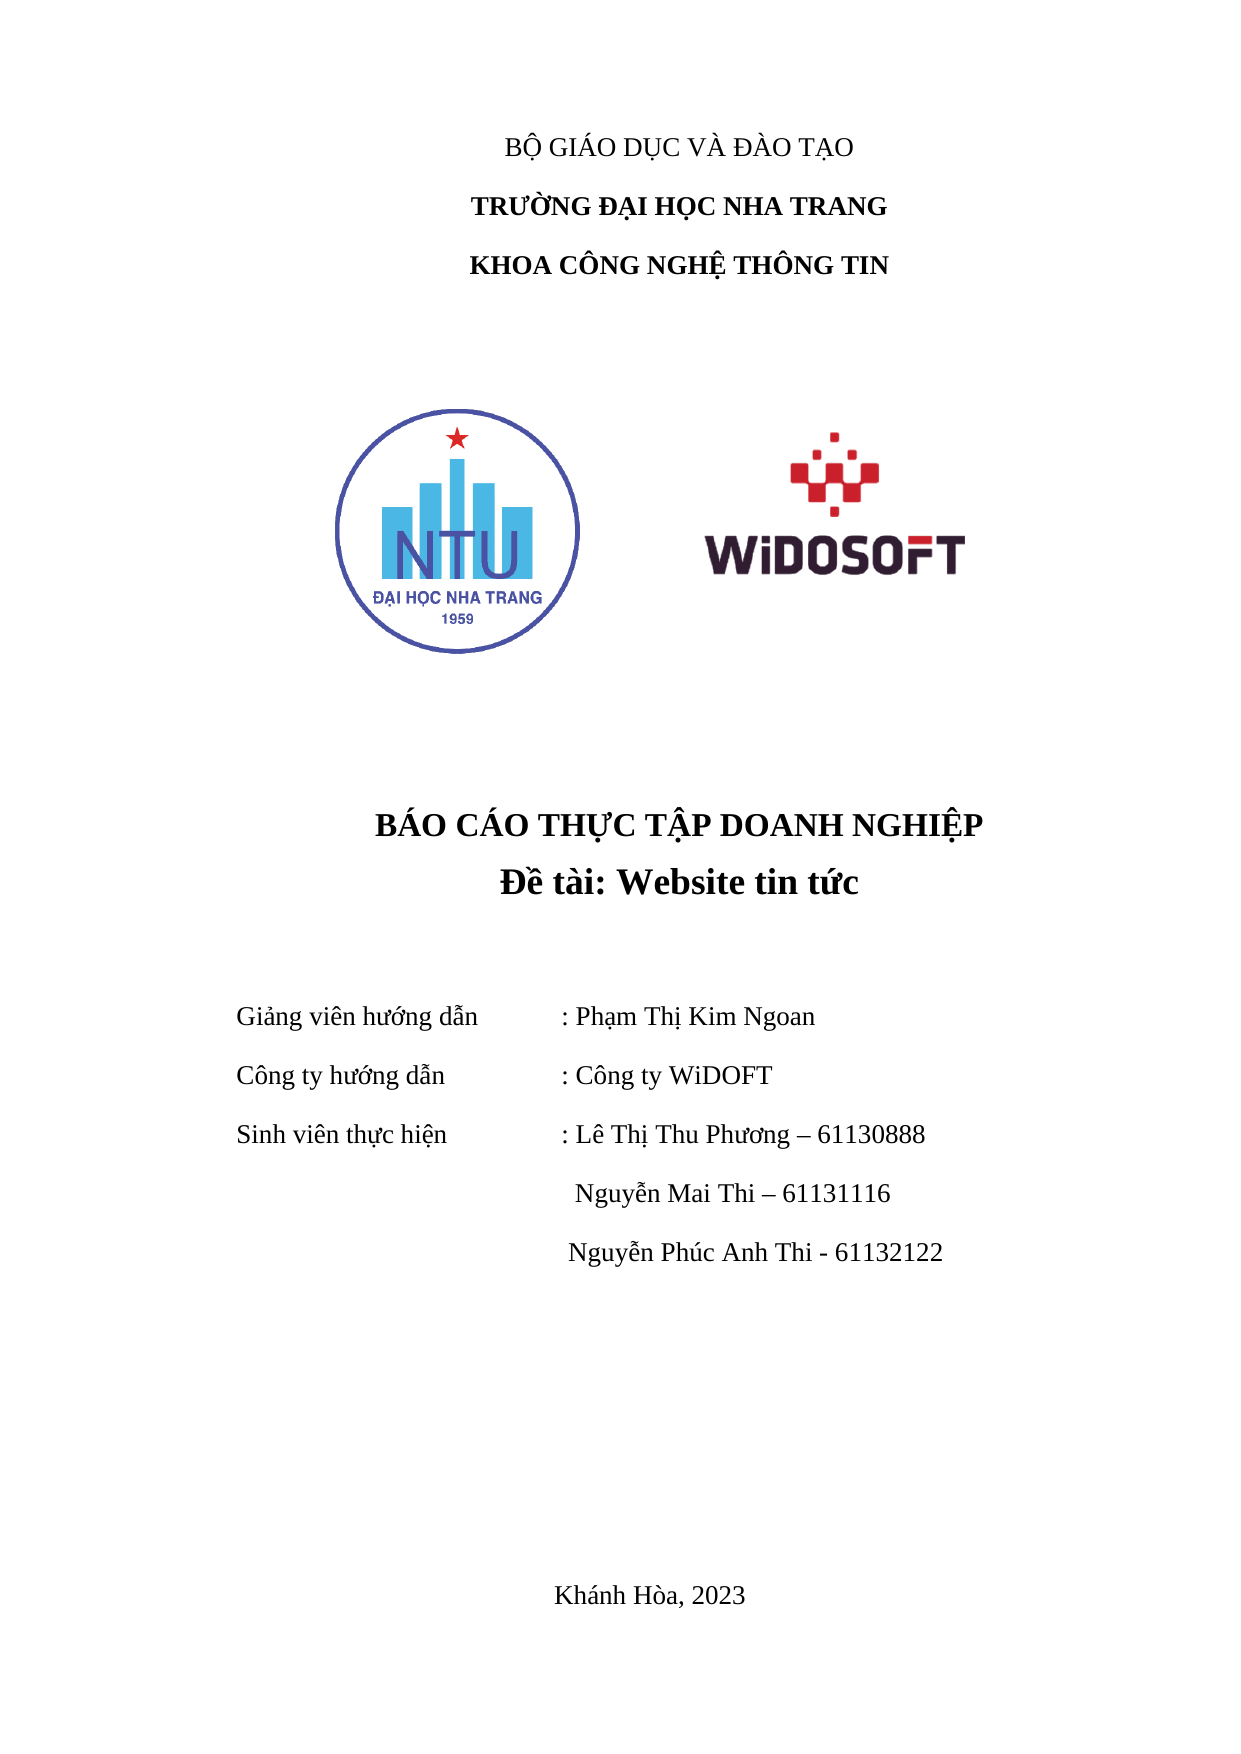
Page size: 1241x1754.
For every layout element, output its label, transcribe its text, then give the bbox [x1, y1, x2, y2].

text Khánh Hòa, 2023 [177, 1579, 1122, 1610]
picture [328, 402, 586, 660]
text Đề tài: Website tin tức [177, 859, 1122, 902]
text Nguyễn Phúc Anh Thi - 61132122 [177, 1237, 1122, 1314]
picture [658, 389, 1008, 626]
text Công ty hướng dẫn : Công ty WiDOFT [177, 1059, 1122, 1090]
table_header BỘ GIÁO DỤC VÀ ĐÀO TẠO TRƯỜNG ĐẠI HỌC NHA TRANG KHOA CÔNG NGHỆ THÔNG TIN BÁO CÁO THỰC TẬP DOANH NGHIỆP [177, 118, 1122, 859]
text Sinh viên thực hiện : Lê Thị Thu Phương – 61130888 [177, 1118, 1122, 1149]
text Nguyễn Mai Thi – 61131116 [177, 1177, 1122, 1208]
text Giảng viên hướng dẫn : Phạm Thị Kim Ngoan [177, 1000, 1122, 1031]
